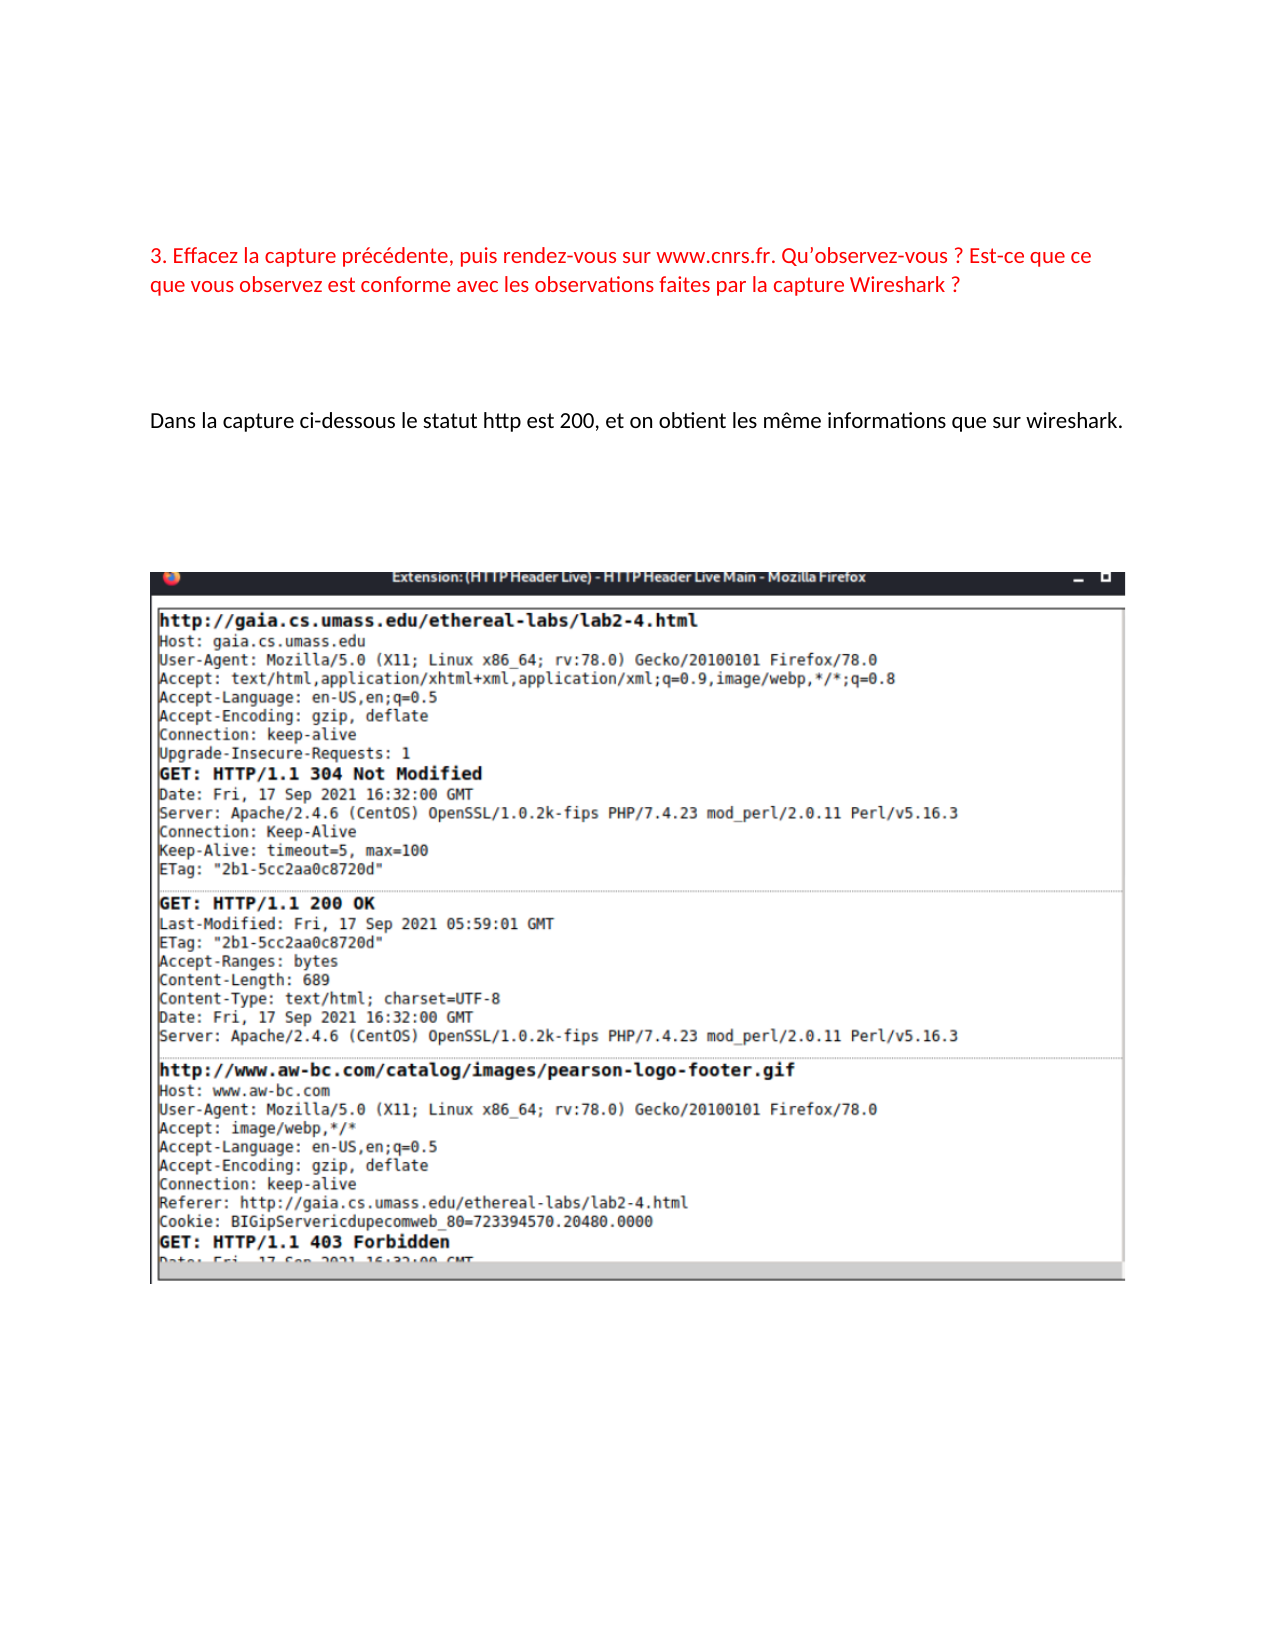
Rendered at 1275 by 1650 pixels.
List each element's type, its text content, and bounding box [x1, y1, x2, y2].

picture [150, 572, 1125, 1284]
text 3. Effacez la capture précédente, puis rendez-vous sur www.cnrs.fr. Qu’observez-vous ? Est-ce que ce que vous observez est conforme avec les observations faites par la capture Wireshark ? [150, 241, 1125, 298]
text Dans la capture ci-dessous le statut http est 200, et on obtient les même informations que sur wireshark. [150, 406, 1125, 434]
